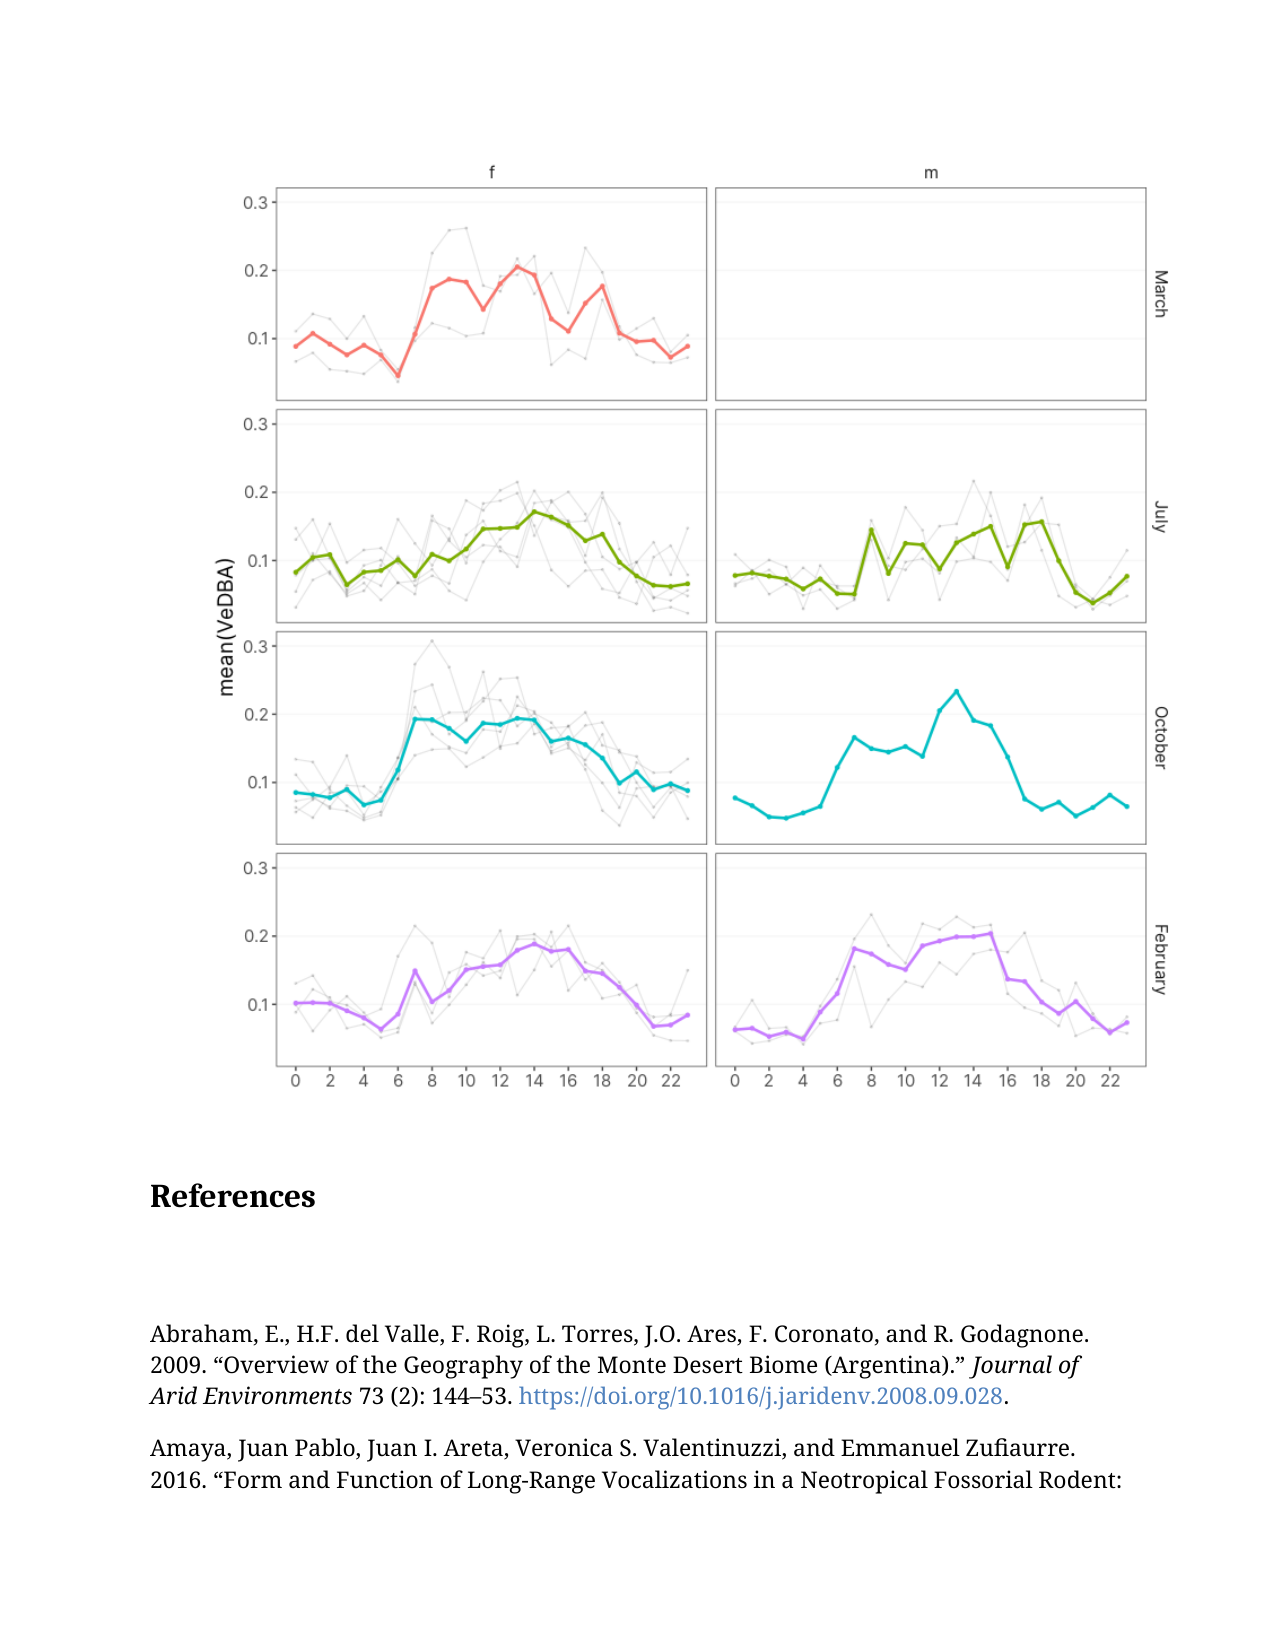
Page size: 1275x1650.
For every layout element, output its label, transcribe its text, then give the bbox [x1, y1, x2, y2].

subtitle References [150, 1177, 1125, 1216]
picture [209, 150, 1184, 1125]
text Abraham, E., H.F. del Valle, F. Roig, L. Torres, J.O. Ares, F. Coronato, and R. Godagnone. 2009. “Overview of the Geography of the Monte Desert Biome (Argentina).” Journal of Arid Environments 73 (2): 144–53. https://doi.org/10.1016/j.jaridenv.2008.09.028. [150, 1318, 1125, 1411]
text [150, 1432, 1125, 1495]
